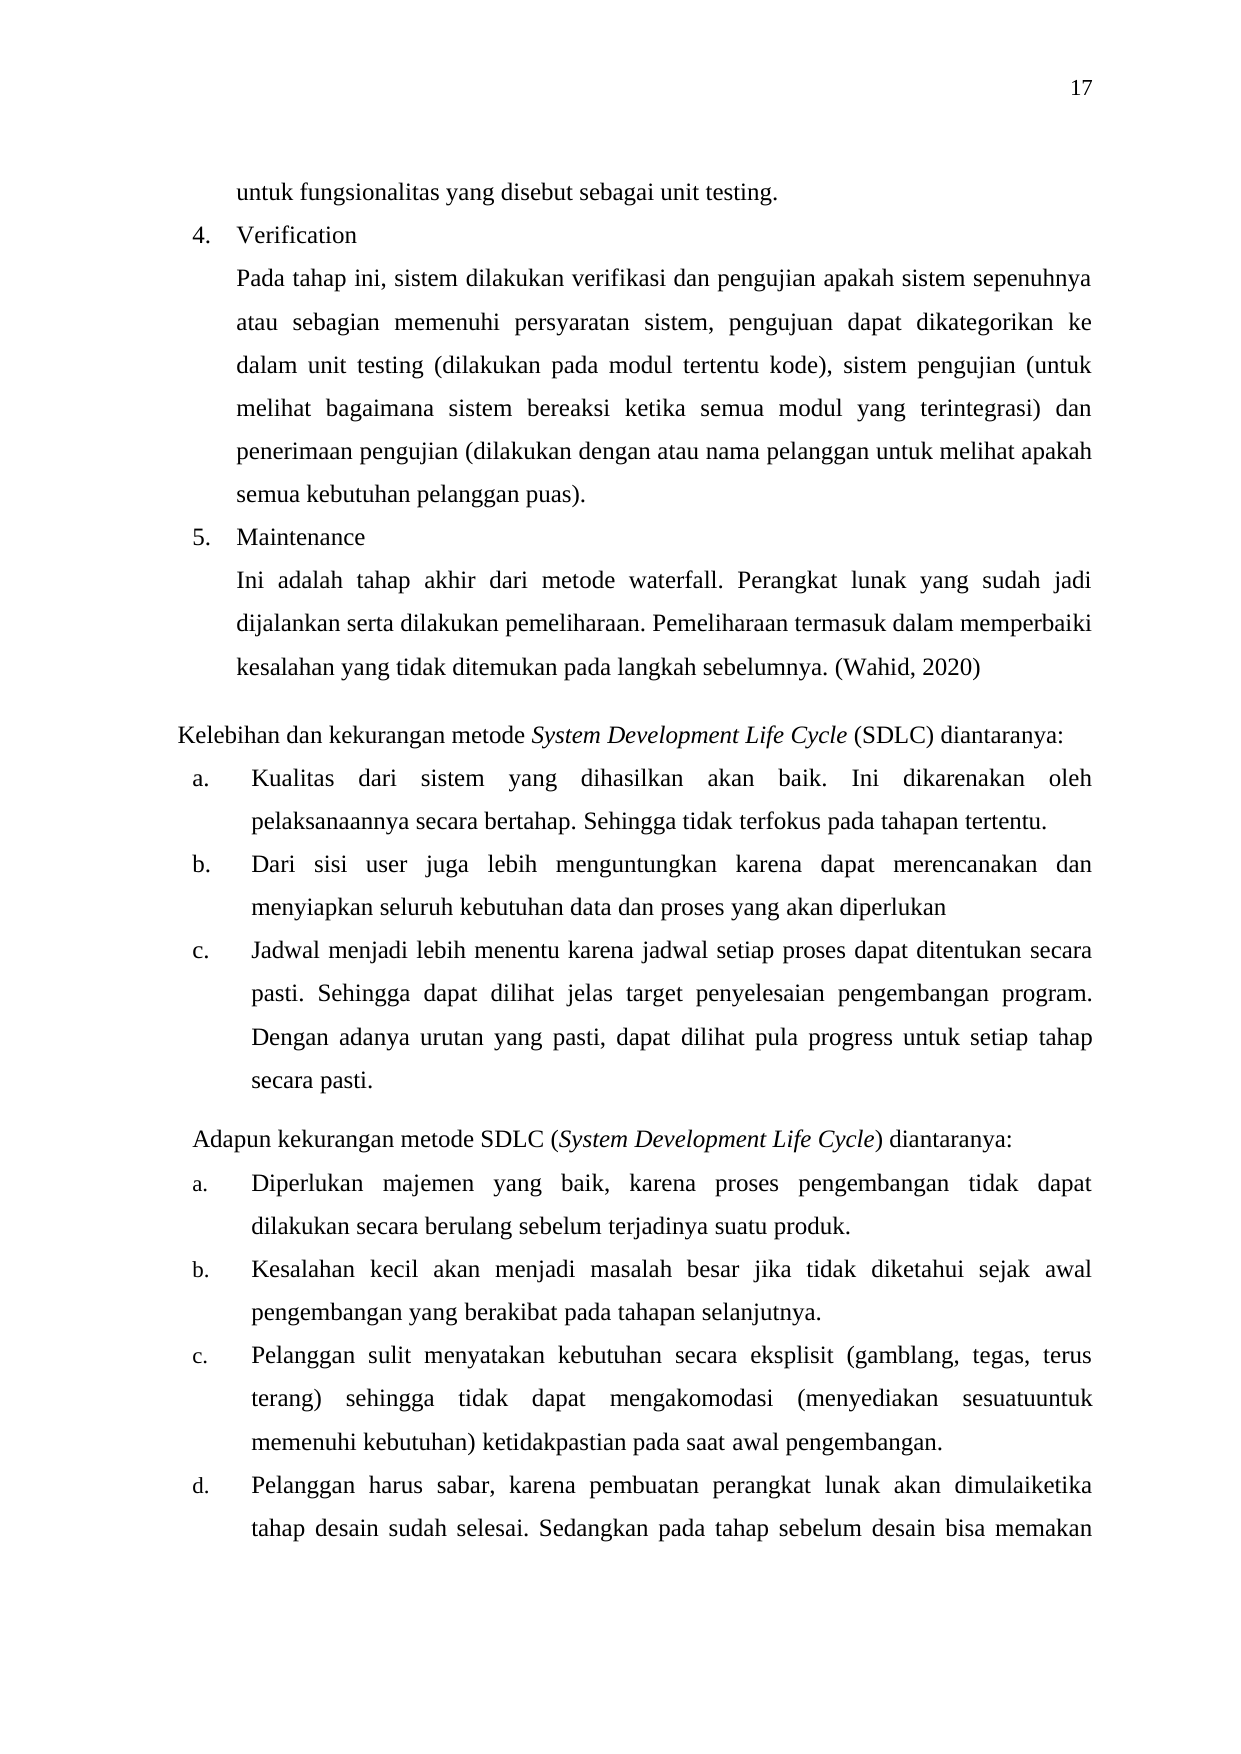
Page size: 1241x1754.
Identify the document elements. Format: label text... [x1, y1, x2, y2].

list Maintenance [192, 522, 1093, 551]
list Verification [192, 220, 1093, 249]
list Kualitas dari sistem yang dihasilkan akan baik. Ini dikarenakan oleh pelaksanaannya secara bertahap. Sehingga tidak terfokus pada tahapan tertentu. [192, 763, 1093, 835]
text Adapun kekurangan metode SDLC (System Development Life Cycle) diantaranya: [192, 1124, 1093, 1153]
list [236, 177, 1093, 206]
list Pada tahap ini, sistem dilakukan verifikasi dan pengujian apakah sistem sepenuhnya atau sebagian memenuhi persyaratan sistem, pengujuan dapat dikategorikan ke dalam unit testing (dilakukan pada modul tertentu kode), sistem pengujian (untuk melihat bagaimana sistem bereaksi ketika semua modul yang terintegrasi) dan penerimaan pengujian (dilakukan dengan atau nama pelanggan untuk melihat apakah semua kebutuhan pelanggan puas). [236, 263, 1093, 508]
list Diperlukan majemen yang baik, karena proses pengembangan tidak dapat dilakukan secara berulang sebelum terjadinya suatu produk. [192, 1168, 1093, 1239]
list Pelanggan sulit menyatakan kebutuhan secara eksplisit (gamblang, tegas, terus terang) sehingga tidak dapat mengakomodasi (menyediakan sesuatuuntuk memenuhi kebutuhan) ketidakpastian pada saat awal pengembangan. [192, 1340, 1093, 1455]
list Dari sisi user juga lebih menguntungkan karena dapat merencanakan dan menyiapkan seluruh kebutuhan data dan proses yang akan diperlukan [192, 849, 1093, 921]
text Kelebihan dan kekurangan metode System Development Life Cycle (SDLC) diantaranya: [177, 720, 1093, 748]
list Ini adalah tahap akhir dari metode waterfall. Perangkat lunak yang sudah jadi dijalankan serta dilakukan pemeliharaan. Pemeliharaan termasuk dalam memperbaiki kesalahan yang tidak ditemukan pada langkah sebelumnya. (Wahid, 2020) [236, 565, 1093, 680]
list Jadwal menjadi lebih menentu karena jadwal setiap proses dapat ditentukan secara pasti. Sehingga dapat dilihat jelas target penyelesaian pengembangan program. Dengan adanya urutan yang pasti, dapat dilihat pula progress untuk setiap tahap secara pasti. [192, 935, 1093, 1093]
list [192, 1470, 1093, 1542]
list Kesalahan kecil akan menjadi masalah besar jika tidak diketahui sejak awal pengembangan yang berakibat pada tahapan selanjutnya. [192, 1254, 1093, 1326]
